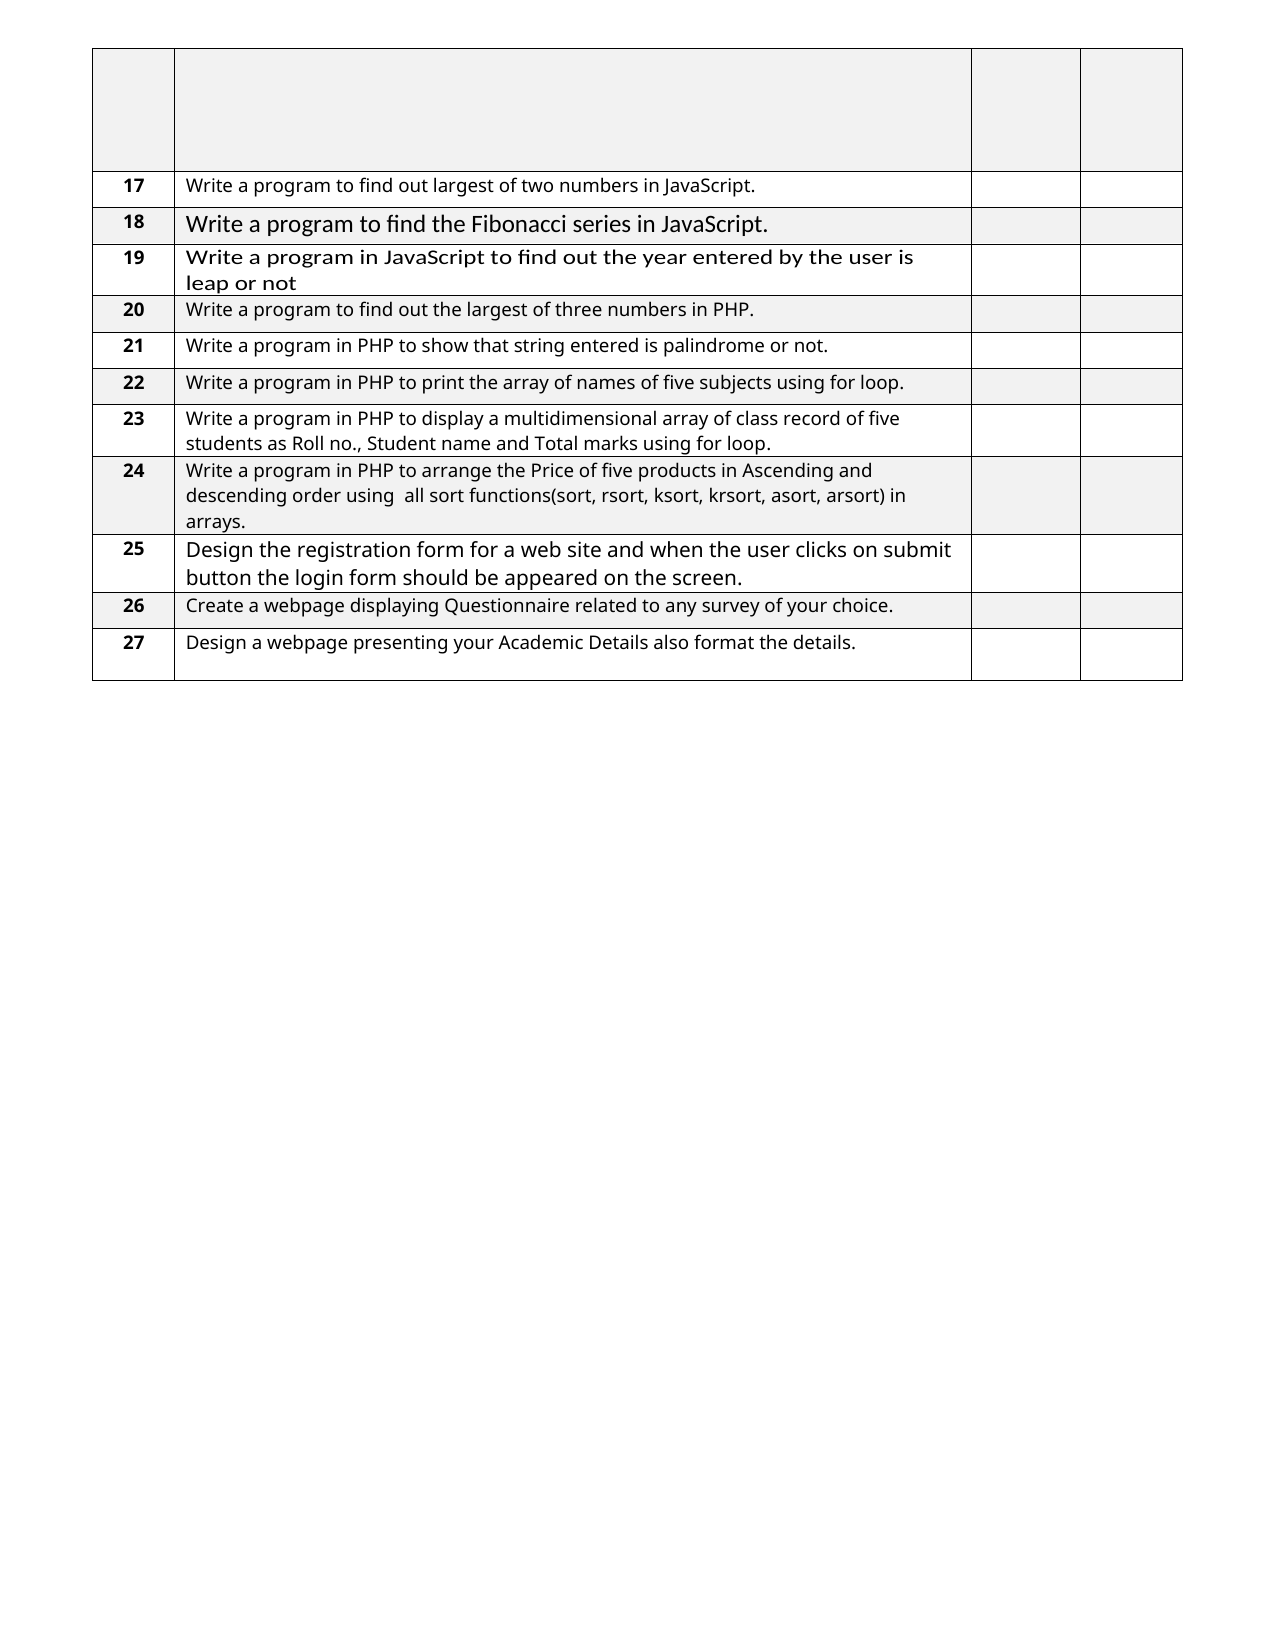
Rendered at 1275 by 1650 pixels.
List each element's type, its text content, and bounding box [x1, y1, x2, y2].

table_cell 26 [93, 593, 174, 628]
table_cell 23 [93, 405, 174, 456]
table_cell [972, 245, 1080, 295]
table_cell 19 [93, 245, 174, 295]
table_cell [1081, 296, 1182, 332]
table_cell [175, 49, 971, 171]
table_cell [1081, 629, 1182, 680]
table_cell [1081, 457, 1182, 534]
table_cell 17 [93, 172, 174, 207]
table_cell [1081, 208, 1182, 243]
table_cell Write a program in JavaScript to find out the year entered by the user is leap or not [175, 245, 971, 295]
table_cell [1081, 405, 1182, 456]
table_cell 22 [93, 369, 174, 404]
table_cell [1081, 245, 1182, 295]
table_cell 24 [93, 457, 174, 534]
table_cell [972, 296, 1080, 332]
table_cell 16 [93, 49, 174, 171]
table_cell Write a program to find out largest of two numbers in JavaScript. [175, 172, 971, 207]
table_cell 21 [93, 333, 174, 368]
table_cell Write a program in PHP to show that string entered is palindrome or not. [175, 333, 971, 368]
table_cell Write a program in PHP to display a multidimensional array of class record of five students as Roll no., Student name and Total marks using for loop. [175, 405, 971, 456]
table_cell [972, 333, 1080, 368]
table_cell 27 [93, 629, 174, 680]
table_cell 25 [93, 535, 174, 592]
table_cell [972, 369, 1080, 404]
table_cell [972, 405, 1080, 456]
table_cell 20 [93, 296, 174, 332]
table_cell Write a program to find the Fibonacci series in JavaScript. [175, 208, 971, 243]
table_cell [972, 49, 1080, 171]
table_cell Write a program in PHP to print the array of names of five subjects using for loop. [175, 369, 971, 404]
table_cell [972, 593, 1080, 628]
table_cell [972, 208, 1080, 243]
table_cell Create a webpage displaying Questionnaire related to any survey of your choice. [175, 593, 971, 628]
table_cell [1081, 369, 1182, 404]
table_cell Design the registration form for a web site and when the user clicks on submit button the login form should be appeared on the screen. [175, 535, 971, 592]
table_cell [1081, 593, 1182, 628]
table_cell [1081, 333, 1182, 368]
table_cell [1081, 49, 1182, 171]
table_cell Write a program to find out the largest of three numbers in PHP. [175, 296, 971, 332]
table_cell Design a webpage presenting your Academic Details also format the details. [175, 629, 971, 680]
table_cell [1081, 535, 1182, 592]
table_cell [1081, 172, 1182, 207]
table_cell [972, 457, 1080, 534]
table_cell [972, 172, 1080, 207]
table_cell 18 [93, 208, 174, 243]
table_cell [972, 535, 1080, 592]
table_cell [972, 629, 1080, 680]
table_cell Write a program in PHP to arrange the Price of five products in Ascending and descending order using all sort functions(sort, rsort, ksort, krsort, asort, arsort) in arrays. [175, 457, 971, 534]
